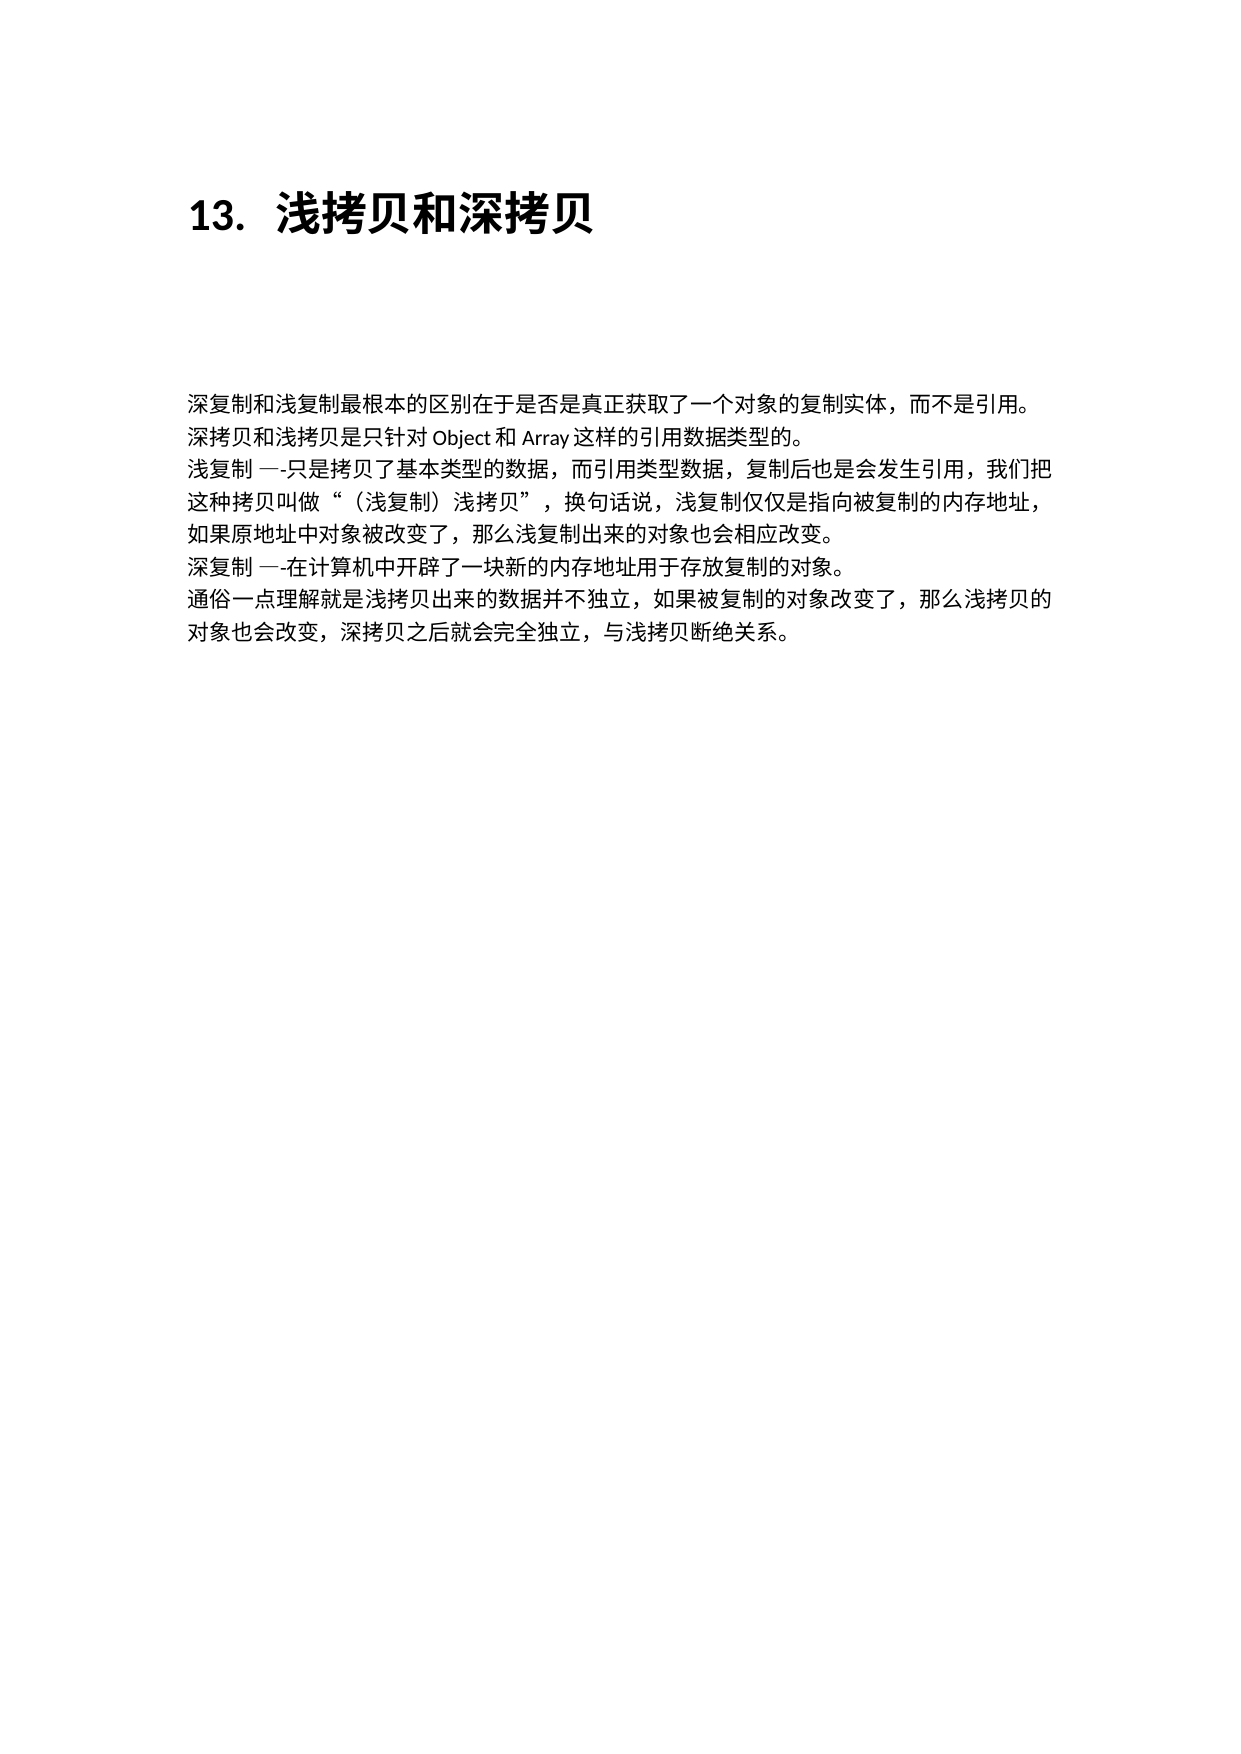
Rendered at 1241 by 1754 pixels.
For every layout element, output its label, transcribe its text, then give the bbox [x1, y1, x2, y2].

text 通俗一点理解就是浅拷贝出来的数据并不独立，如果被复制的对象改变了，那么浅拷贝的对象也会改变，深拷贝之后就会完全独立，与浅拷贝断绝关系。 [187, 582, 1053, 647]
subtitle 浅拷贝和深拷贝 [187, 162, 1053, 259]
text 深复制 —-在计算机中开辟了一块新的内存地址用于存放复制的对象。 [187, 549, 1053, 582]
text 深复制和浅复制最根本的区别在于是否是真正获取了一个对象的复制实体，而不是引用。 [187, 387, 1053, 419]
text 浅复制 —-只是拷贝了基本类型的数据，而引用类型数据，复制后也是会发生引用，我们把这种拷贝叫做“（浅复制）浅拷贝”，换句话说，浅复制仅仅是指向被复制的内存地址，如果原地址中对象被改变了，那么浅复制出来的对象也会相应改变。 [187, 452, 1053, 549]
text 深拷贝和浅拷贝是只针对Object和Array这样的引用数据类型的。 [187, 419, 1053, 452]
